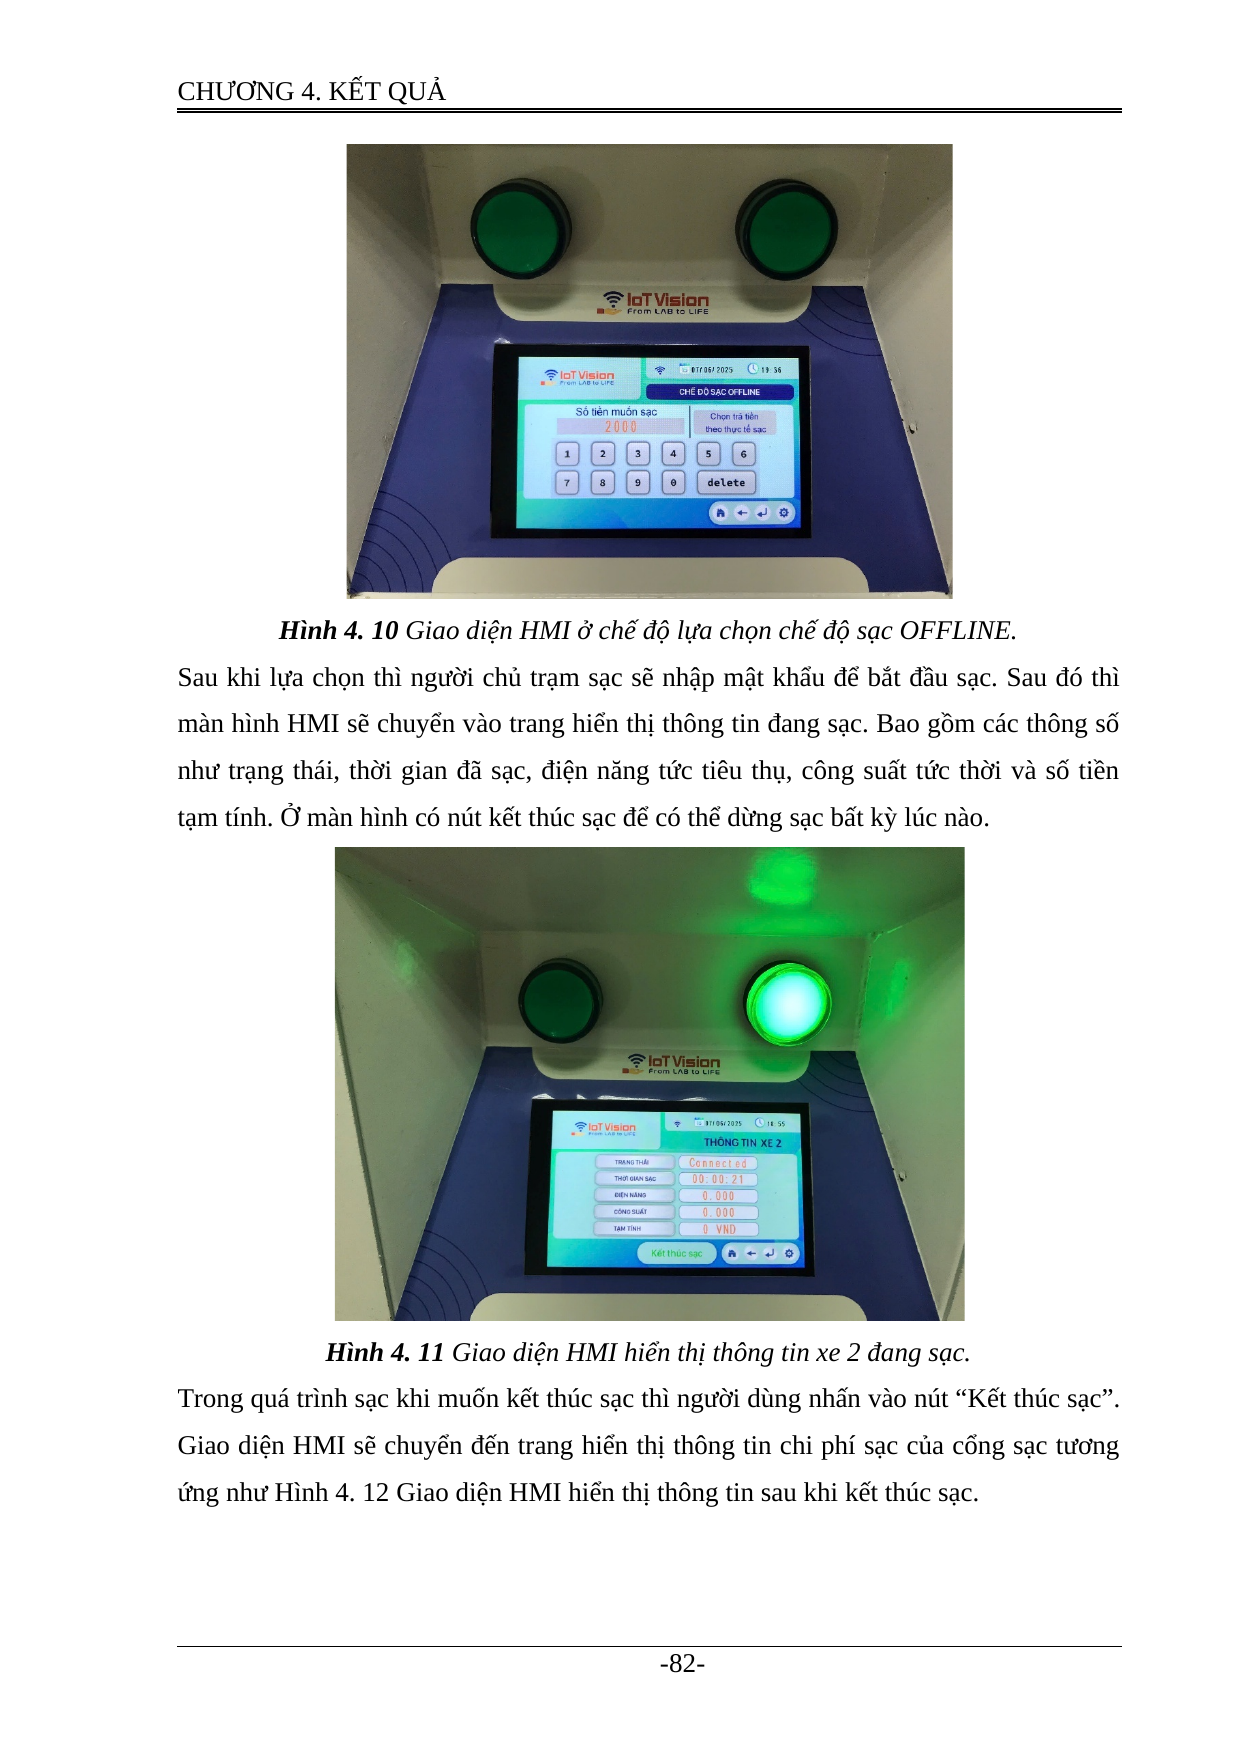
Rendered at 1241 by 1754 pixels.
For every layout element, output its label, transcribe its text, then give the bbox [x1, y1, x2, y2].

picture [334, 847, 965, 1321]
text Trong quá trình sạc khi muốn kết thúc sạc thì người dùng nhấn vào nút “Kết thúc sạc”. Giao diện HMI sẽ chuyển đến trang hiển thị thông tin chi phí sạc của cổng sạc tương ứng như Hình 4. 12. [177, 1382, 1122, 1507]
picture [346, 144, 953, 599]
text Sau khi lựa chọn thì người chủ trạm sạc sẽ nhập mật khẩu để bắt đầu sạc. Sau đó thì màn hình HMI sẽ chuyển vào trang hiển thị thông tin đang sạc. Bao gồm các thông số như trạng thái, thời gian đã sạc, điện năng tức tiêu thụ, công suất tức thời và số tiền tạm tính. Ở màn hình có nút kết thúc sạc để có thể dừng sạc bất kỳ lúc nào. [177, 661, 1122, 832]
text Hình 4. 11 Giao diện HMI hiển thị thông tin xe 2 đang sạc. [177, 1336, 1122, 1367]
text Hình 4. 10 Giao diện HMI ở chế độ lựa chọn chế độ sạc OFFLINE. [177, 614, 1122, 645]
